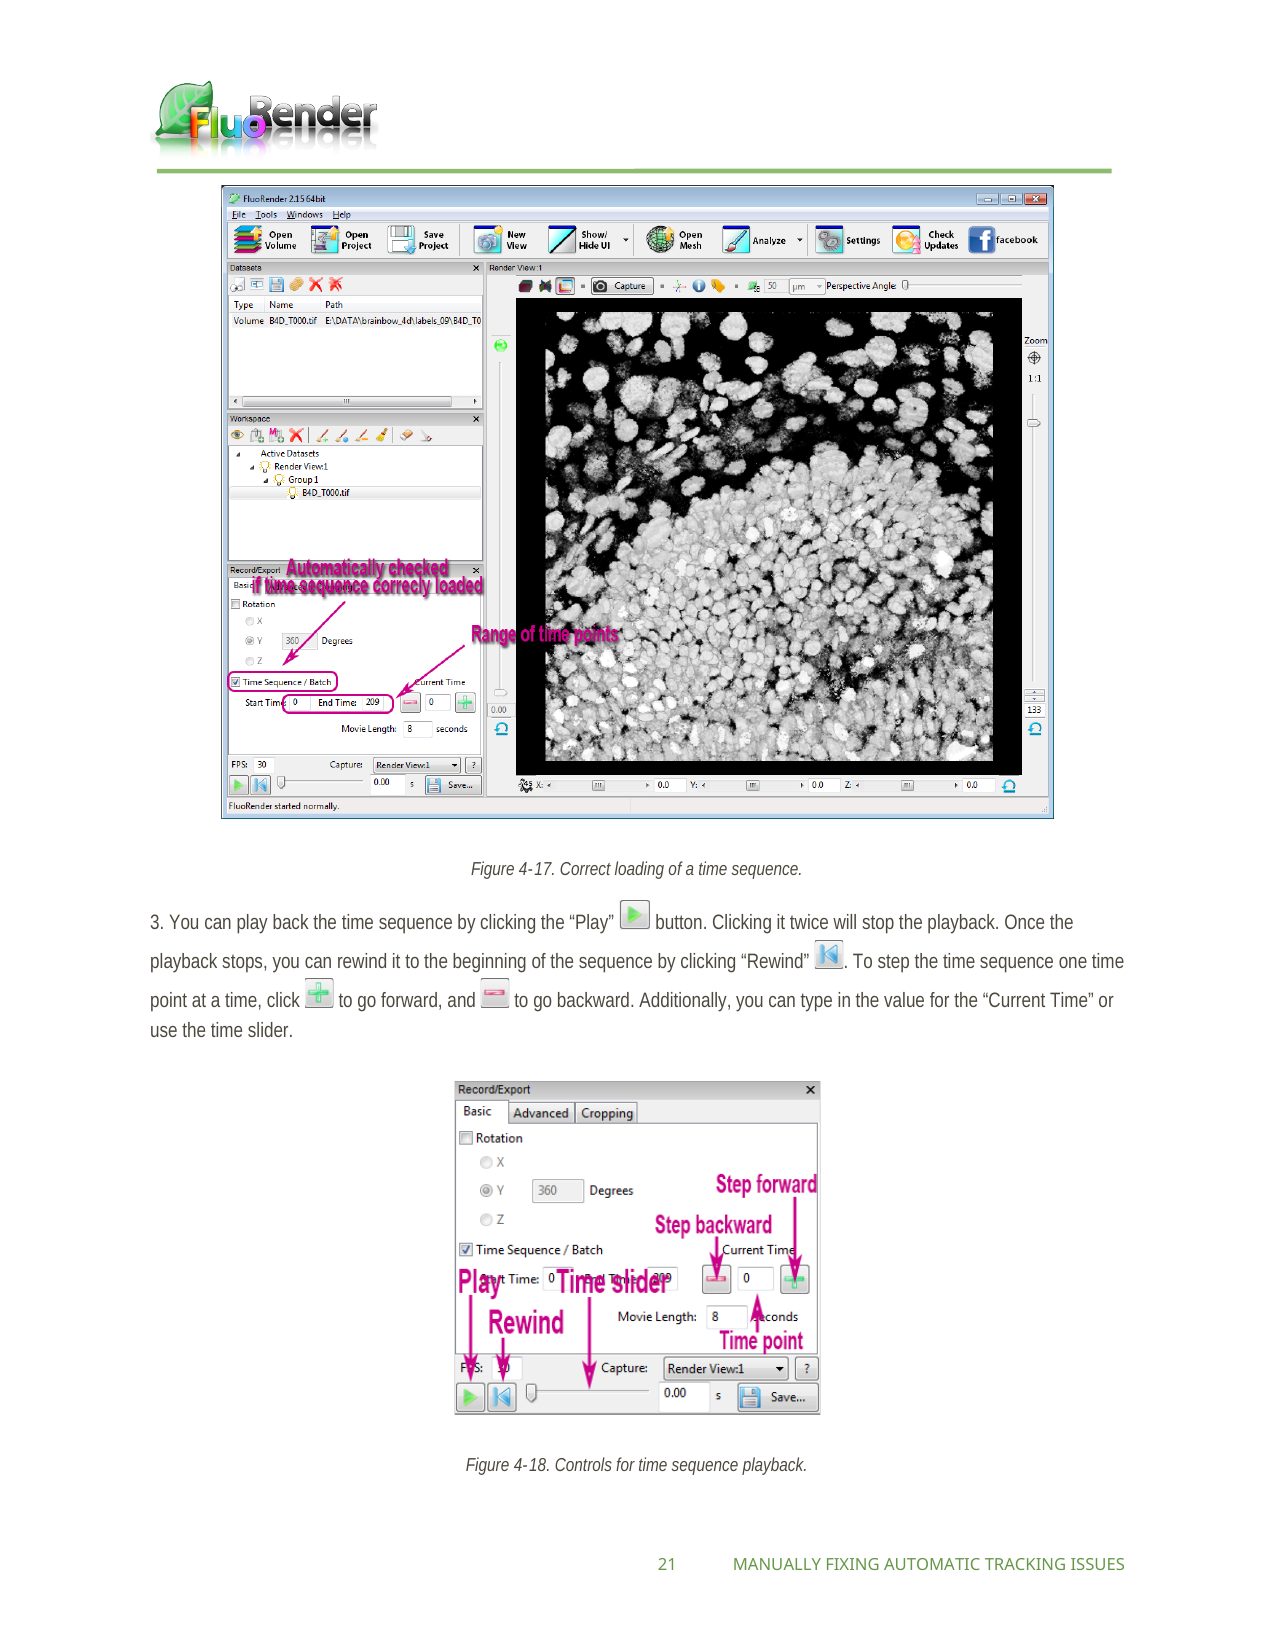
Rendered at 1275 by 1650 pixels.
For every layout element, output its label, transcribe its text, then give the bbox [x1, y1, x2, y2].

picture [480, 978, 510, 1008]
picture [305, 978, 334, 1008]
text 3. You can play back the time sequence by clicking the “Play” button. Clicking it twice will stop the playback. Once the playback stops, you can rewind it to the beginning of the sequence by clicking “Rewind” . To step the time sequence one time point at a time, click to go forward, and to go backward. Additionally, you can type in the value for the “Current Time” or use the time slider. [150, 900, 1125, 1042]
picture [619, 900, 651, 930]
picture [814, 940, 844, 969]
picture [454, 1081, 821, 1415]
picture [221, 185, 1054, 819]
picture [150, 75, 379, 162]
